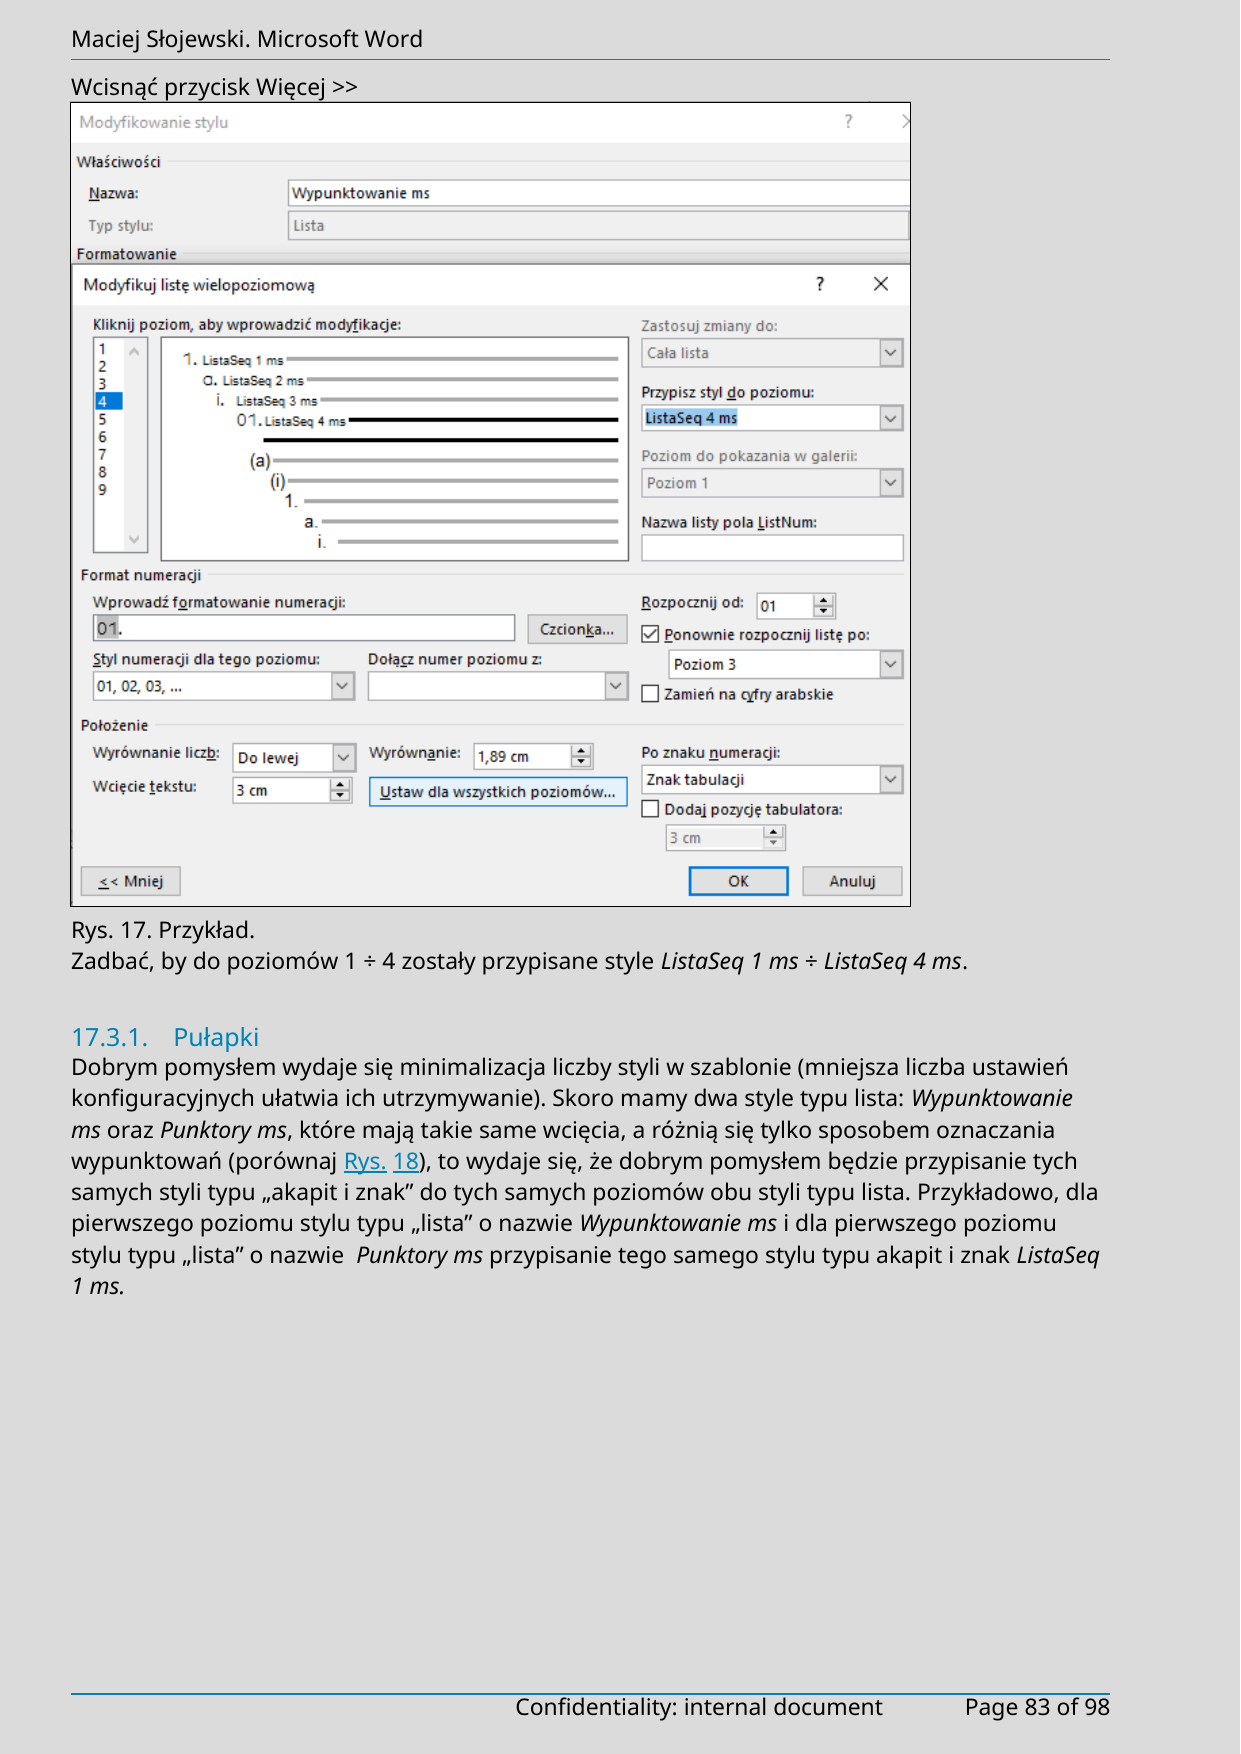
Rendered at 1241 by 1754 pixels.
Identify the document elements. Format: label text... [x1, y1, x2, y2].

picture [71, 103, 910, 906]
text Wcisnąć przycisk Więcej >> [71, 71, 1110, 102]
text Rys. 17. Przykład. [71, 913, 1110, 945]
subtitle Pułapki [71, 1026, 1110, 1051]
text Zadbać, by do poziomów 1 ÷ 4 zostały przypisane style ListaSeq 1 ms ÷ ListaSeq 4 ms. [71, 945, 1110, 976]
text Dobrym pomysłem wydaje się minimalizacja liczby styli w szablonie (mniejsza liczba ustawień konfiguracyjnych ułatwia ich utrzymywanie). Skoro mamy dwa style typu lista: Wypunktowanie ms oraz Punktory ms, które mają takie same wcięcia, a różnią się tylko sposobem oznaczania wypunktowań (porównaj Rys. 18), to wydaje się, że dobrym pomysłem będzie przypisanie tych samych styli typu „akapit i znak” do tych samych poziomów obu styli typu lista. Przykładowo, dla pierwszego poziomu stylu typu „lista” o nazwie Wypunktowanie ms i dla pierwszego poziomu stylu typu „lista” o nazwie Punktory ms przypisanie tego samego stylu typu akapit i znak ListaSeq 1 ms. [71, 1051, 1110, 1301]
